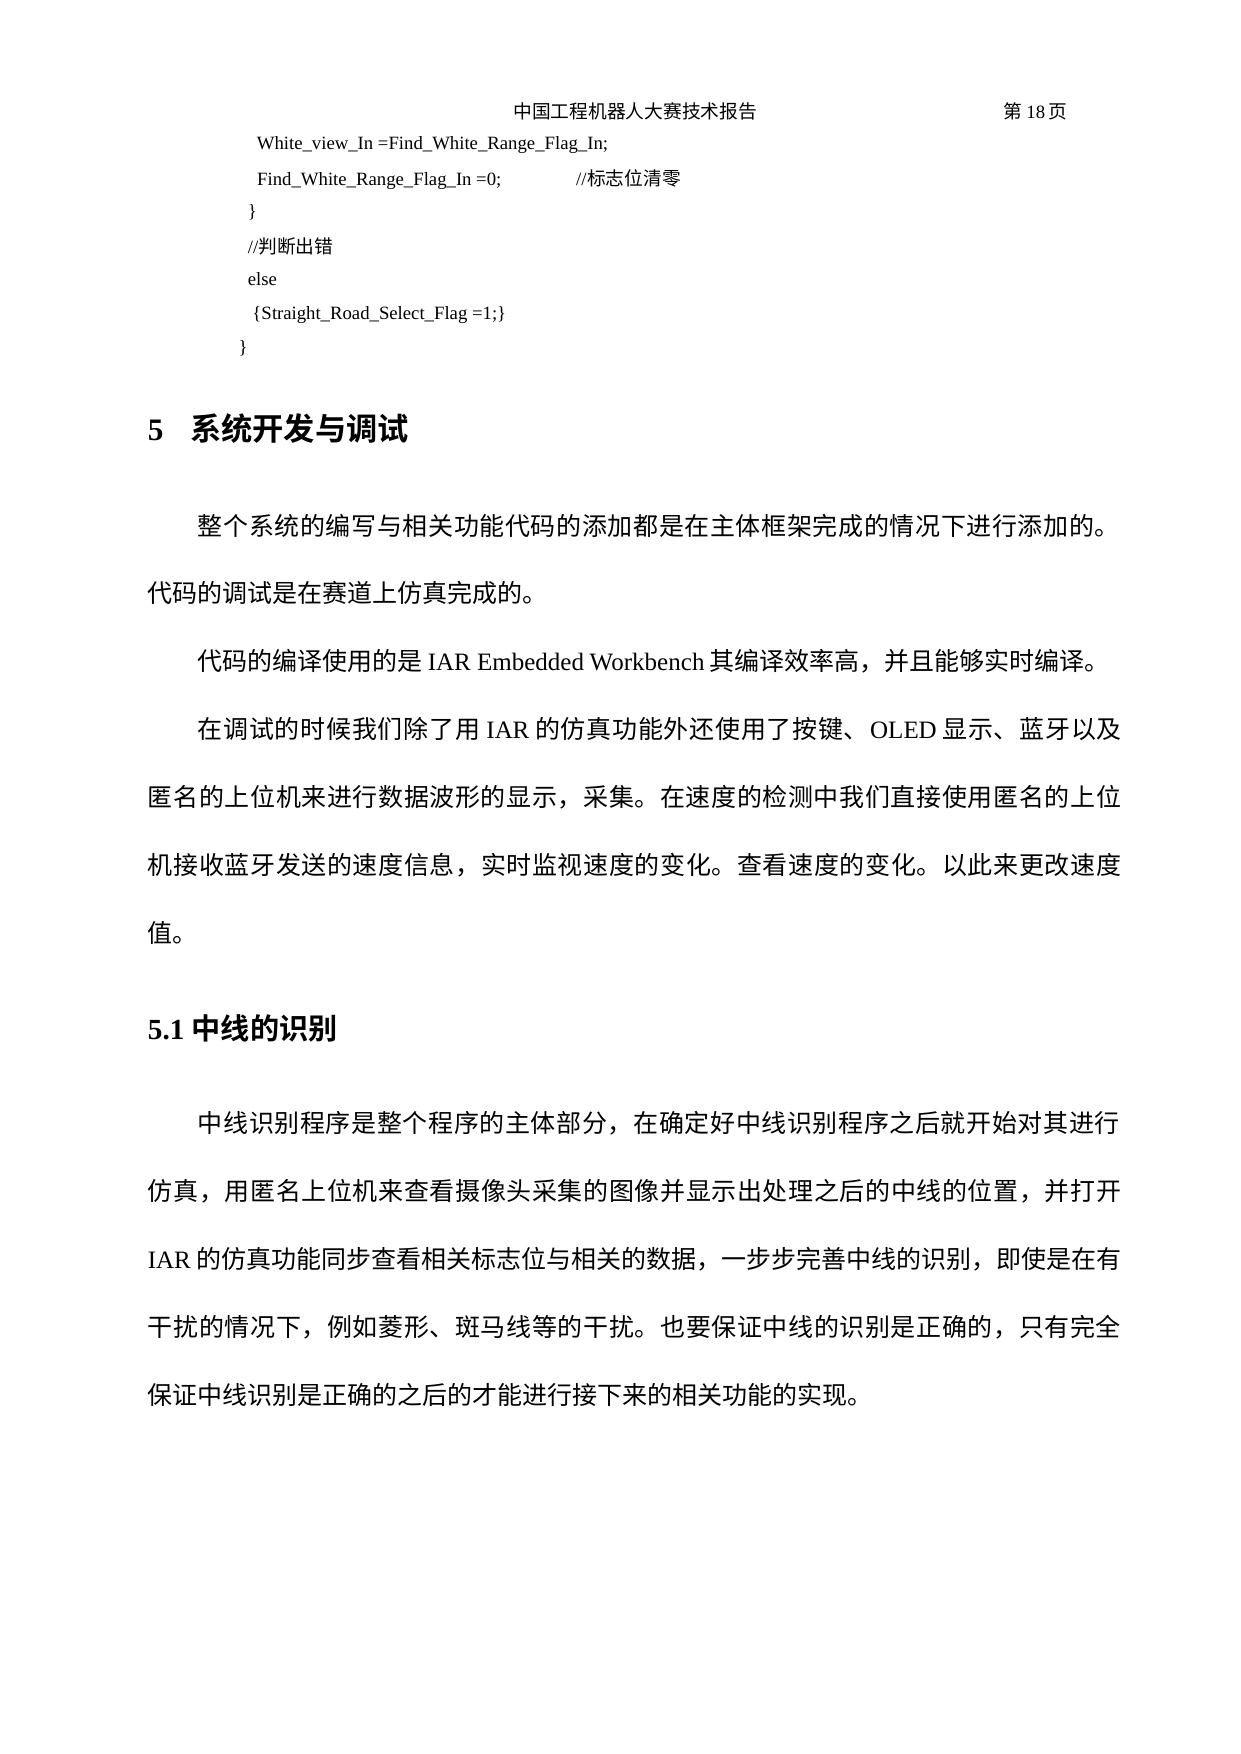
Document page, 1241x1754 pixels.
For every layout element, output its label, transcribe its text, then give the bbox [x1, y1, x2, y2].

list //判断出错 [191, 228, 1122, 262]
subtitle 系统开发与调试 [148, 393, 1122, 461]
text 中线识别程序是整个程序的主体部分，在确定好中线识别程序之后就开始对其进行仿真，用匿名上位机来查看摄像头采集的图像并显示出处理之后的中线的位置，并打开IAR的仿真功能同步查看相关标志位与相关的数据，一步步完善中线的识别，即使是在有干扰的情况下，例如菱形、斑马线等的干扰。也要保证中线的识别是正确的，只有完全保证中线识别是正确的之后的才能进行接下来的相关功能的实现。 [148, 1088, 1122, 1427]
list } [191, 330, 1122, 364]
list Find_White_Range_Flag_In =0; //标志位清零 [191, 160, 1122, 194]
text 代码的编译使用的是IAR Embedded Workbench其编译效率高，并且能够实时编译。 [148, 626, 1122, 694]
list else [191, 262, 1122, 296]
text 在调试的时候我们除了用IAR的仿真功能外还使用了按键、OLED显示、蓝牙以及匿名的上位机来进行数据波形的显示，采集。在速度的检测中我们直接使用匿名的上位机接收蓝牙发送的速度信息，实时监视速度的变化。查看速度的变化。以此来更改速度值。 [148, 694, 1122, 966]
list {Straight_Road_Select_Flag =1;} [191, 296, 1122, 330]
list White_view_In =Find_White_Range_Flag_In; [191, 126, 1122, 160]
text 整个系统的编写与相关功能代码的添加都是在主体框架完成的情况下进行添加的。代码的调试是在赛道上仿真完成的。 [148, 490, 1122, 626]
list } [191, 194, 1122, 228]
subtitle 中线的识别 [148, 993, 1122, 1061]
